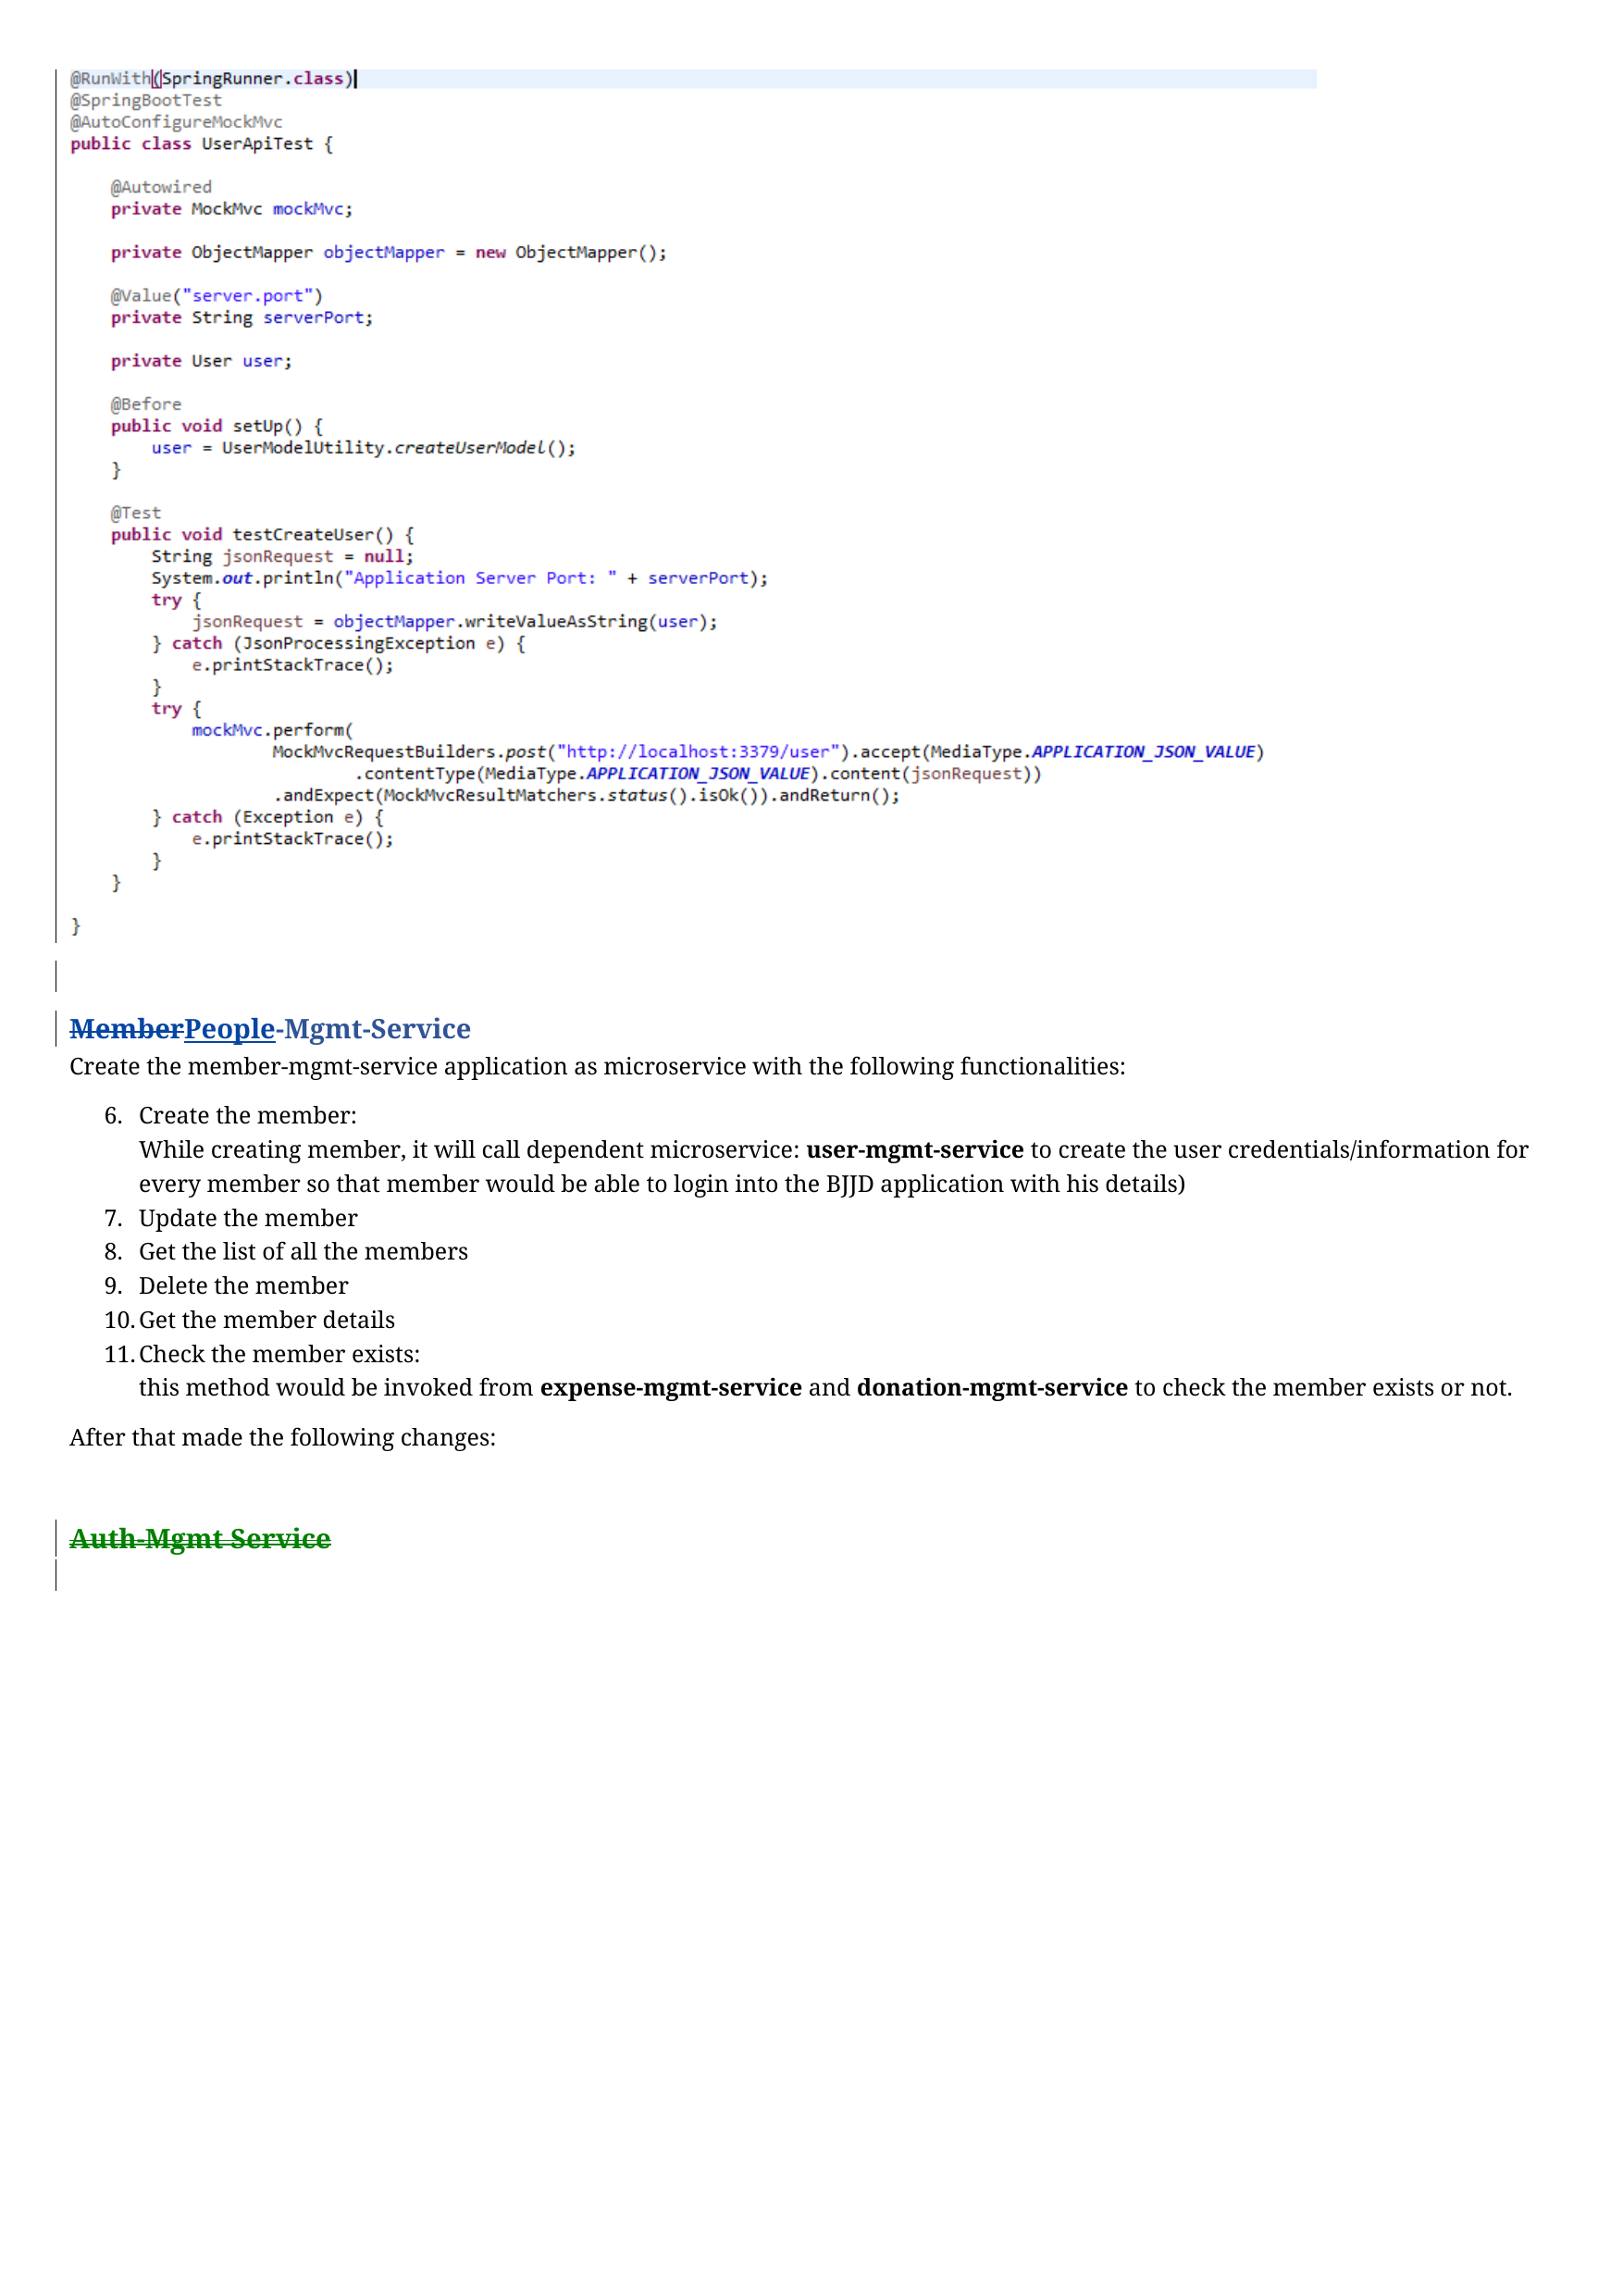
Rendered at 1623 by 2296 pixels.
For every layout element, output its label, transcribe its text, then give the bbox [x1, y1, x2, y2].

text After that made the following changes: [69, 1421, 1554, 1452]
subtitle -Mgmt-Service [69, 1011, 1554, 1047]
list this method would be invoked from expense-mgmt-service and donation-mgmt-service to check the member exists or not. [139, 1371, 1554, 1403]
list Get the member details [104, 1303, 1554, 1334]
text Create the member-mgmt-service application as microservice with the following functionalities: [69, 1049, 1554, 1081]
list Update the member [104, 1201, 1554, 1233]
list Delete the member [104, 1270, 1554, 1301]
picture [69, 69, 1318, 943]
list Create the member: [104, 1099, 1554, 1131]
list Get the list of all the members [104, 1235, 1554, 1267]
list While creating member, it will call dependent microservice: user-mgmt-service to create the user credentials/information for every member so that member would be able to login into the BJJD application with his details) [139, 1133, 1554, 1198]
list Check the member exists: [104, 1337, 1554, 1369]
